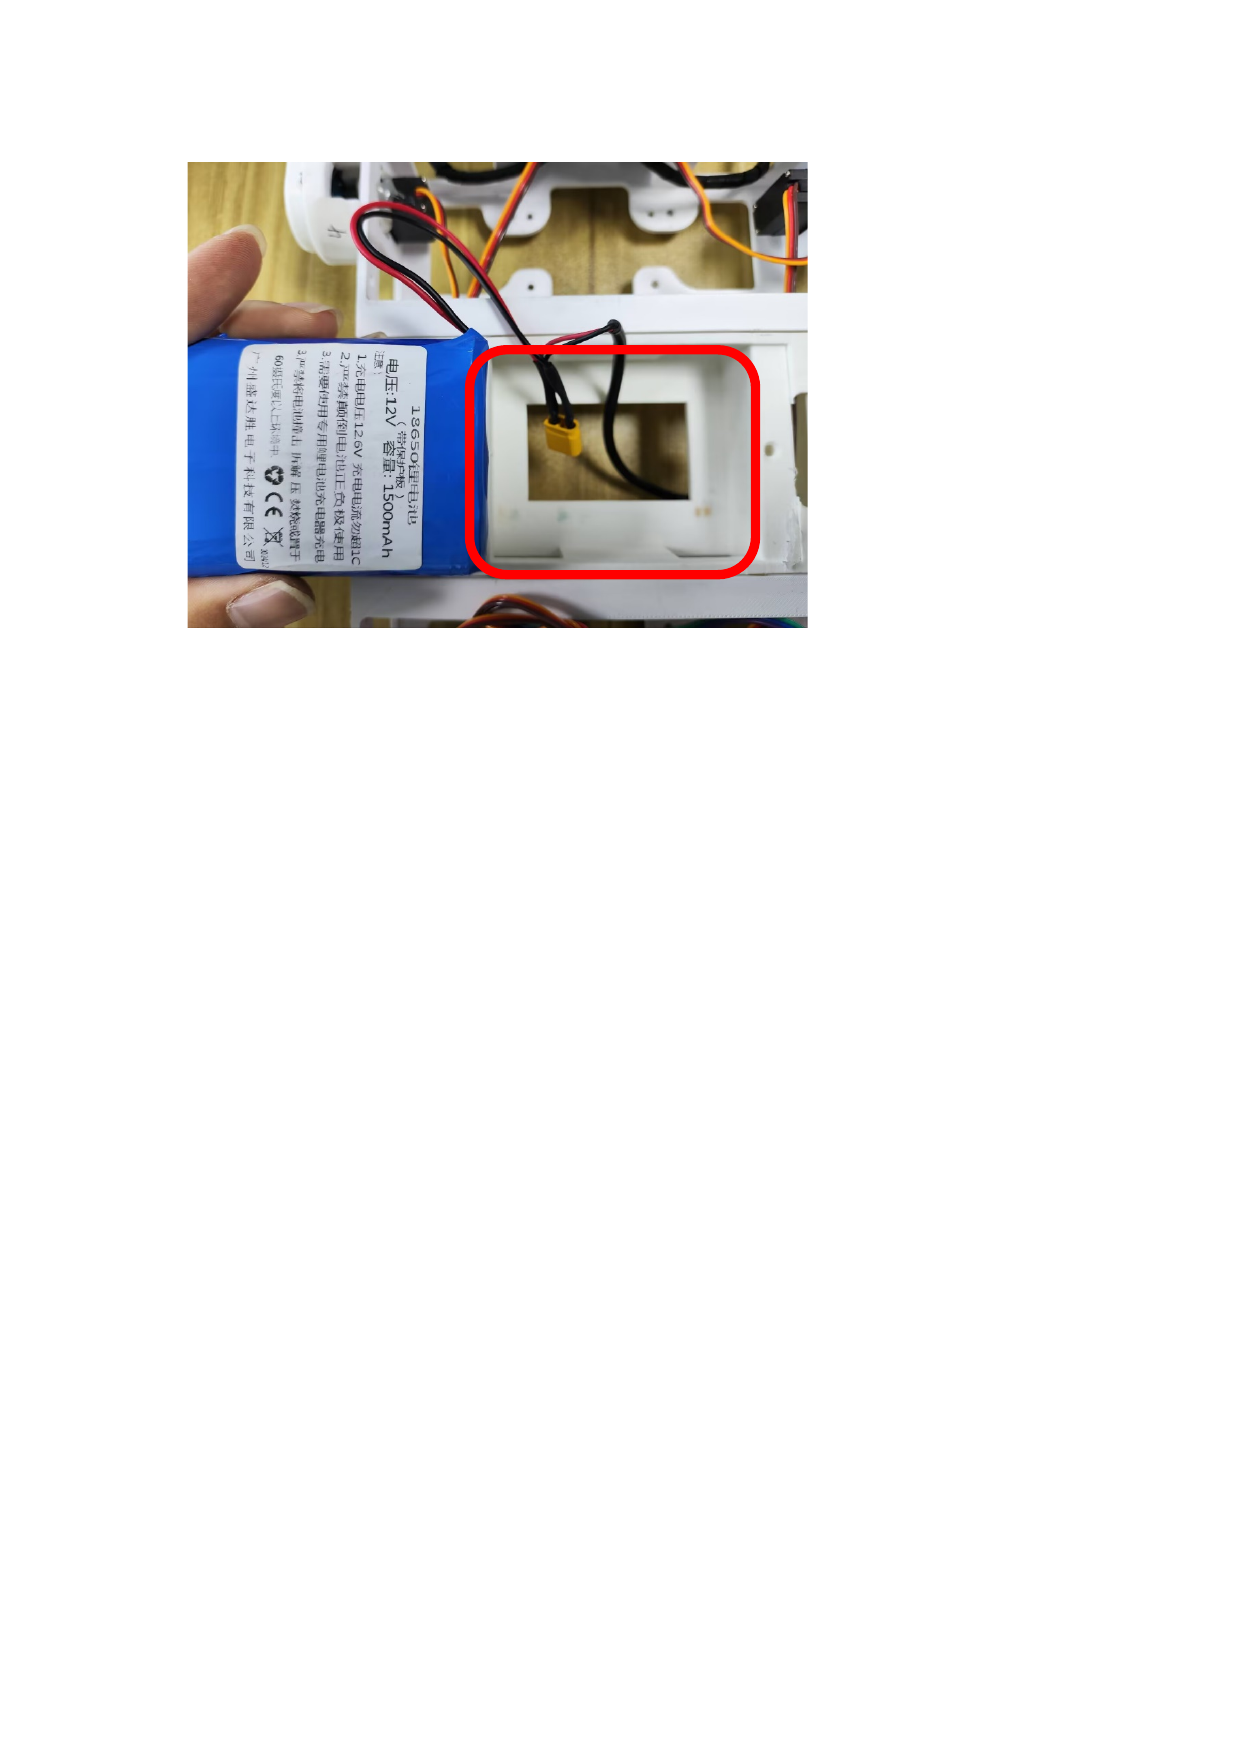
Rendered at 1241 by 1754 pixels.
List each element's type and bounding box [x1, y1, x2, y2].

picture [187, 162, 808, 628]
